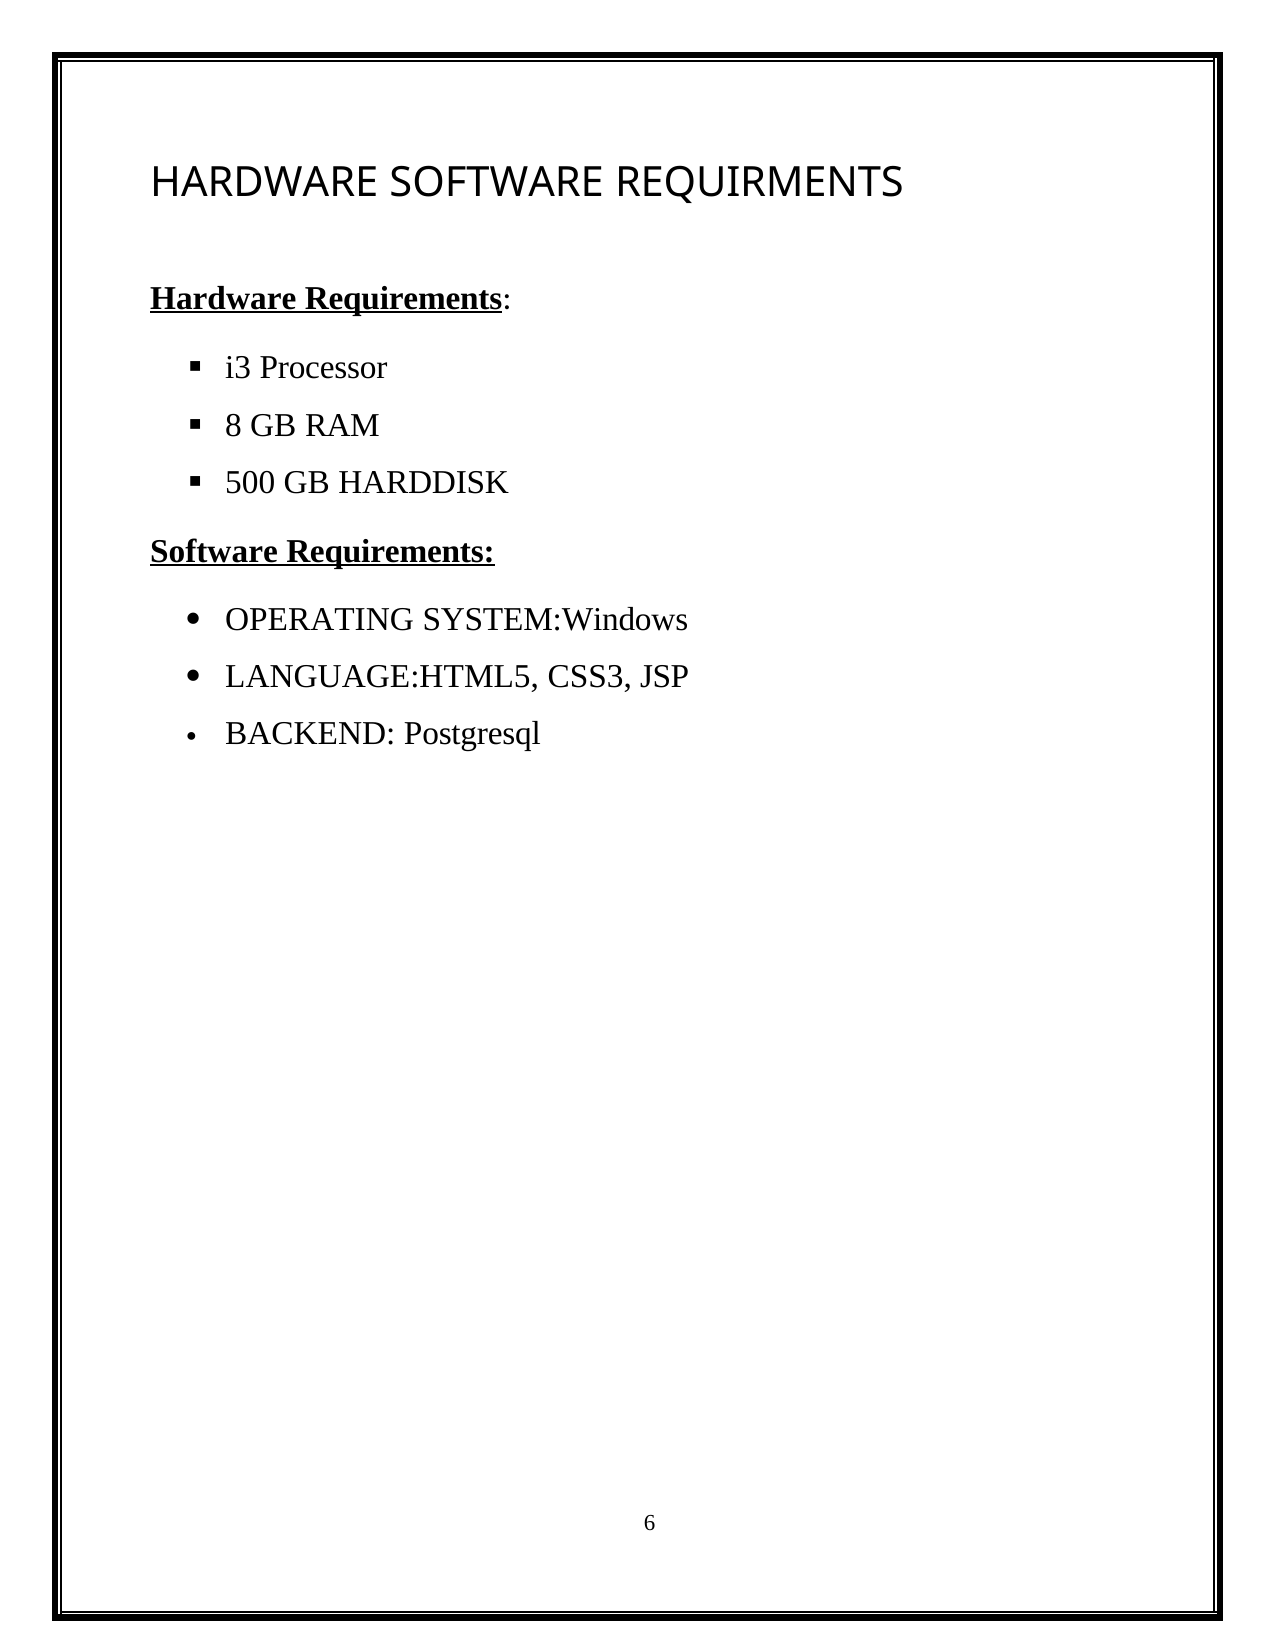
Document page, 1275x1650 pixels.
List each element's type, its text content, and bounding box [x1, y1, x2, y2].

list 8 GB RAM [187, 405, 1189, 443]
text 6 [119, 1509, 1189, 1535]
subtitle Software Requirements: [150, 531, 1189, 570]
list BACKEND: Postgresql [187, 713, 1189, 752]
list LANGUAGE:HTML5, CSS3, JSP [187, 656, 1189, 694]
list i3 Processor [187, 348, 1189, 386]
subtitle HARDWARE SOFTWARE REQUIRMENTS [150, 152, 1189, 209]
subtitle Hardware Requirements: [150, 277, 1189, 318]
list 500 GB HARDDISK [187, 462, 1189, 501]
list OPERATING SYSTEM:Windows [187, 599, 1189, 637]
